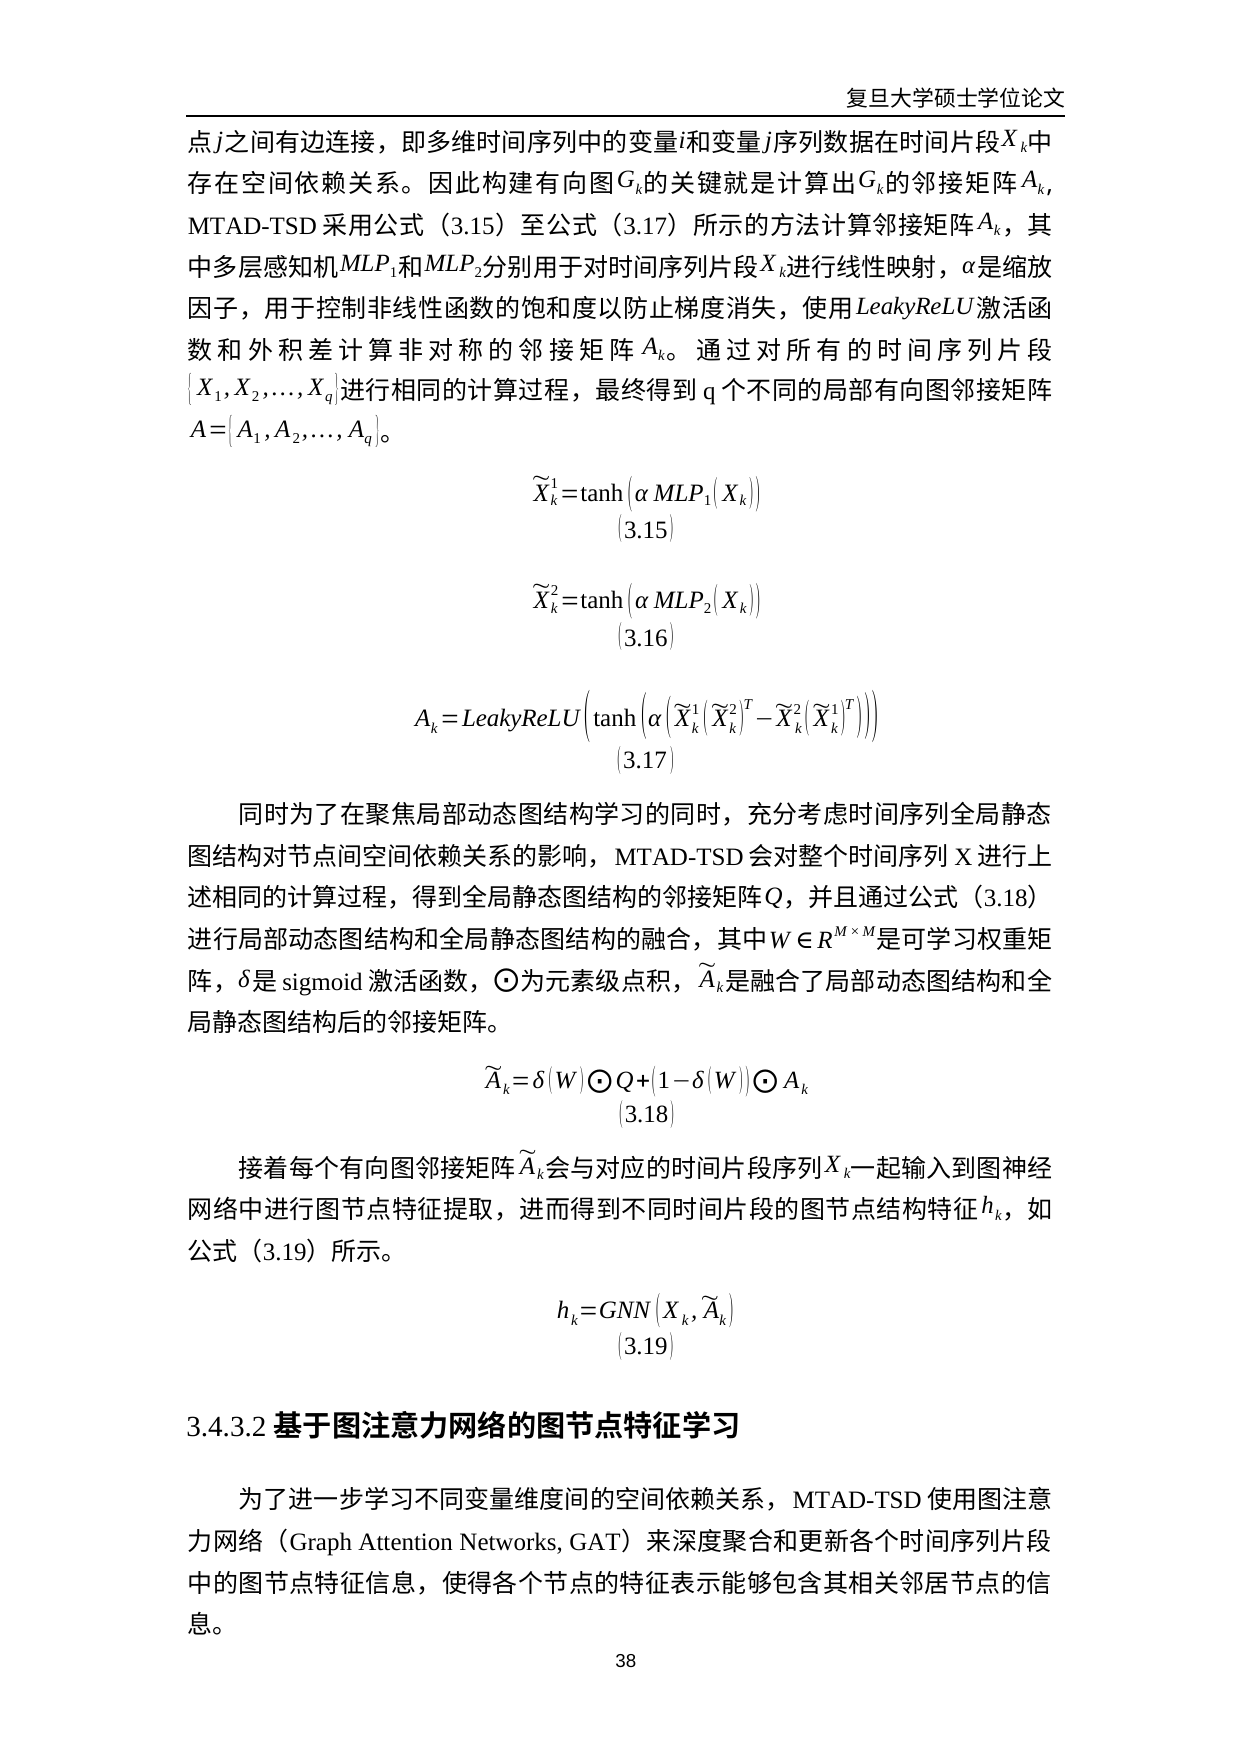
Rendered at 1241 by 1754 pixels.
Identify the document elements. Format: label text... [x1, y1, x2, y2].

text 为了进一步学习不同变量维度间的空间依赖关系，MTAD-TSD使用图注意力网络（Graph Attention Networks, GAT）来深度聚合和更新各个时间序列片段中的图节点特征信息，使得各个节点的特征表示能够包含其相关邻居节点的信息。 [188, 1475, 1053, 1642]
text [188, 117, 1053, 450]
text 同时为了在聚焦局部动态图结构学习的同时，充分考虑时间序列全局静态图结构对节点间空间依赖关系的影响，MTAD-TSD会对整个时间序列X进行上述相同的计算过程，得到全局静态图结构的邻接矩阵，并且通过公式（3.18）进行局部动态图结构和全局静态图结构的融合，其中是可学习权重矩阵，是sigmoid激活函数，为元素级点积，是融合了局部动态图结构和全局静态图结构后的邻接矩阵。 [188, 789, 1053, 1039]
subtitle 基于图注意力网络的图节点特征学习 [186, 1403, 1065, 1445]
text 接着每个有向图邻接矩阵会与对应的时间片段序列一起输入到图神经网络中进行图节点特征提取，进而得到不同时间片段的图节点结构特征，如公式（3.19）所示。 [188, 1143, 1053, 1268]
